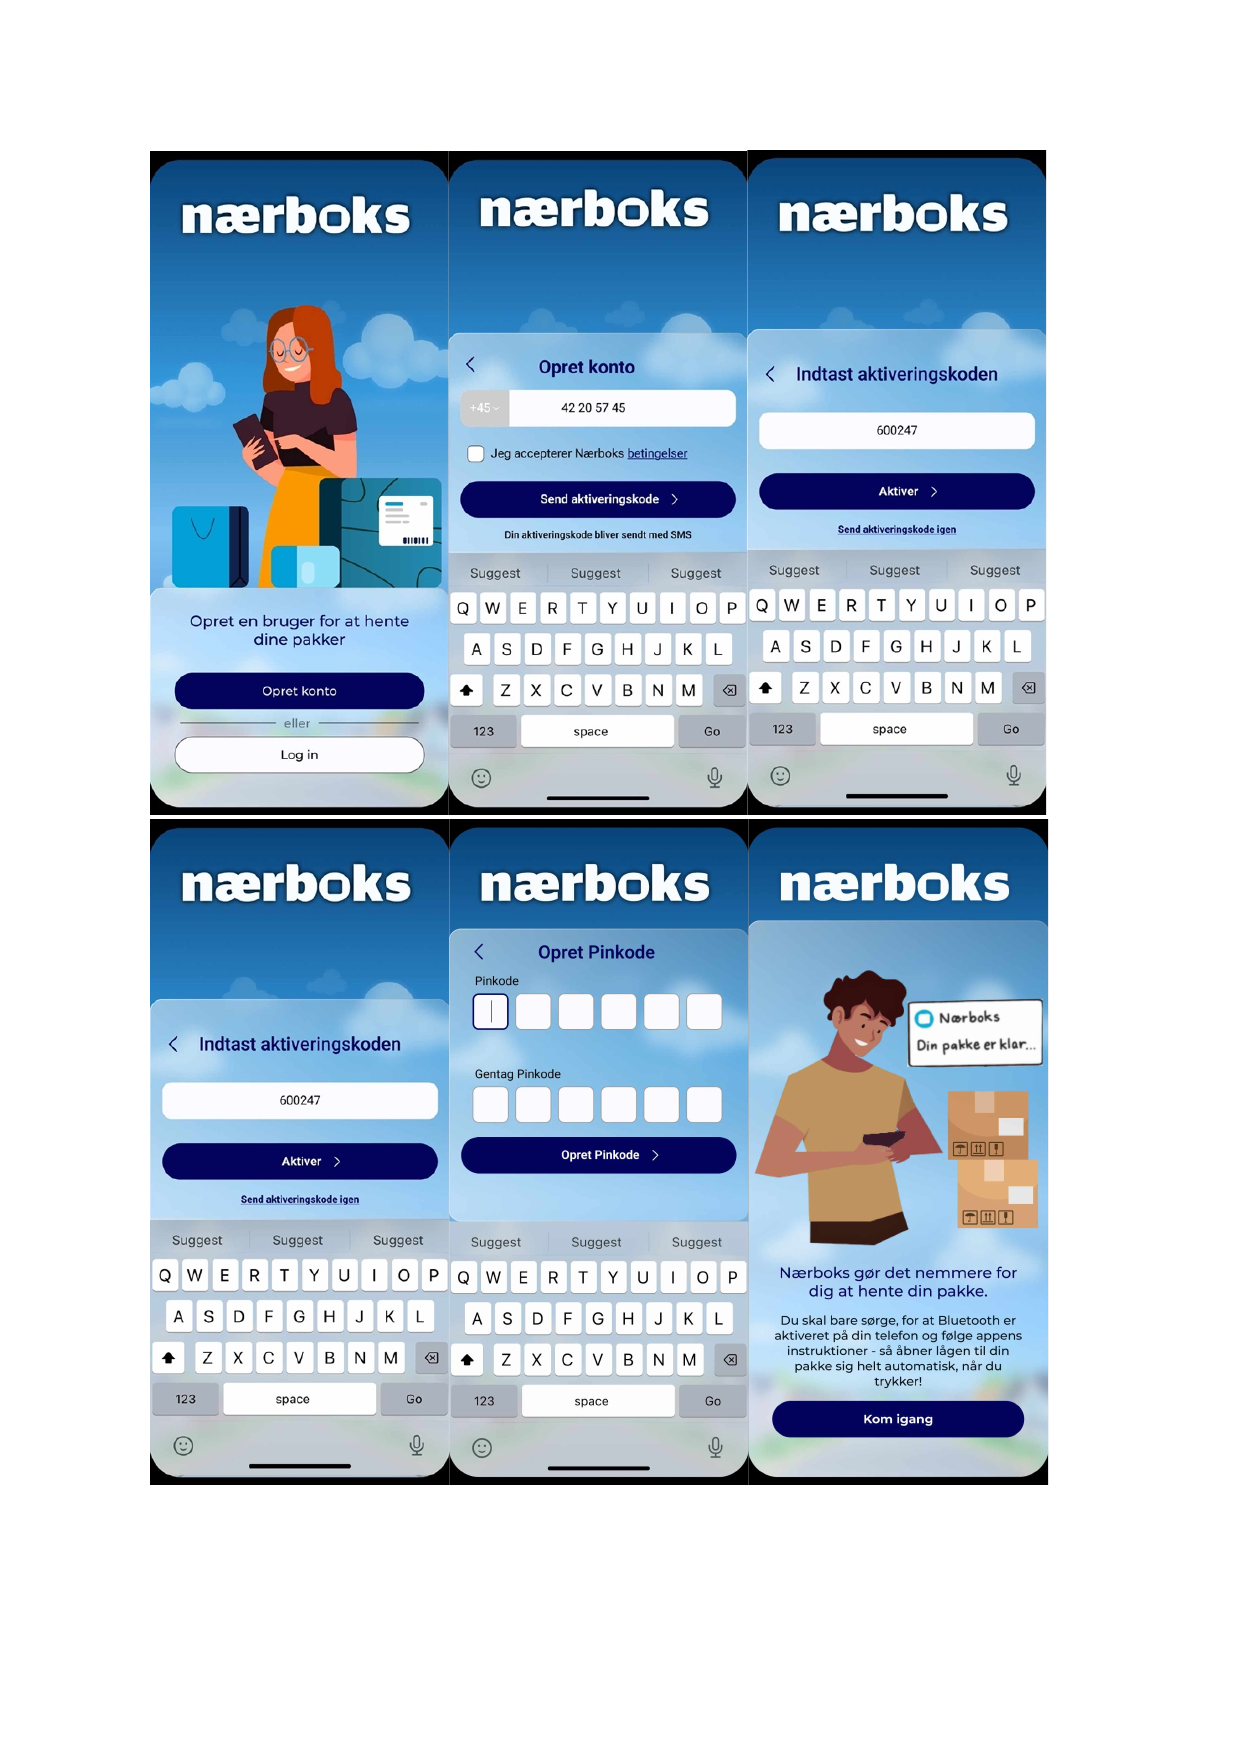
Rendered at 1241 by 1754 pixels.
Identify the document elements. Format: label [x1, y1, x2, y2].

picture [150, 150, 1047, 815]
picture [150, 819, 1049, 1485]
